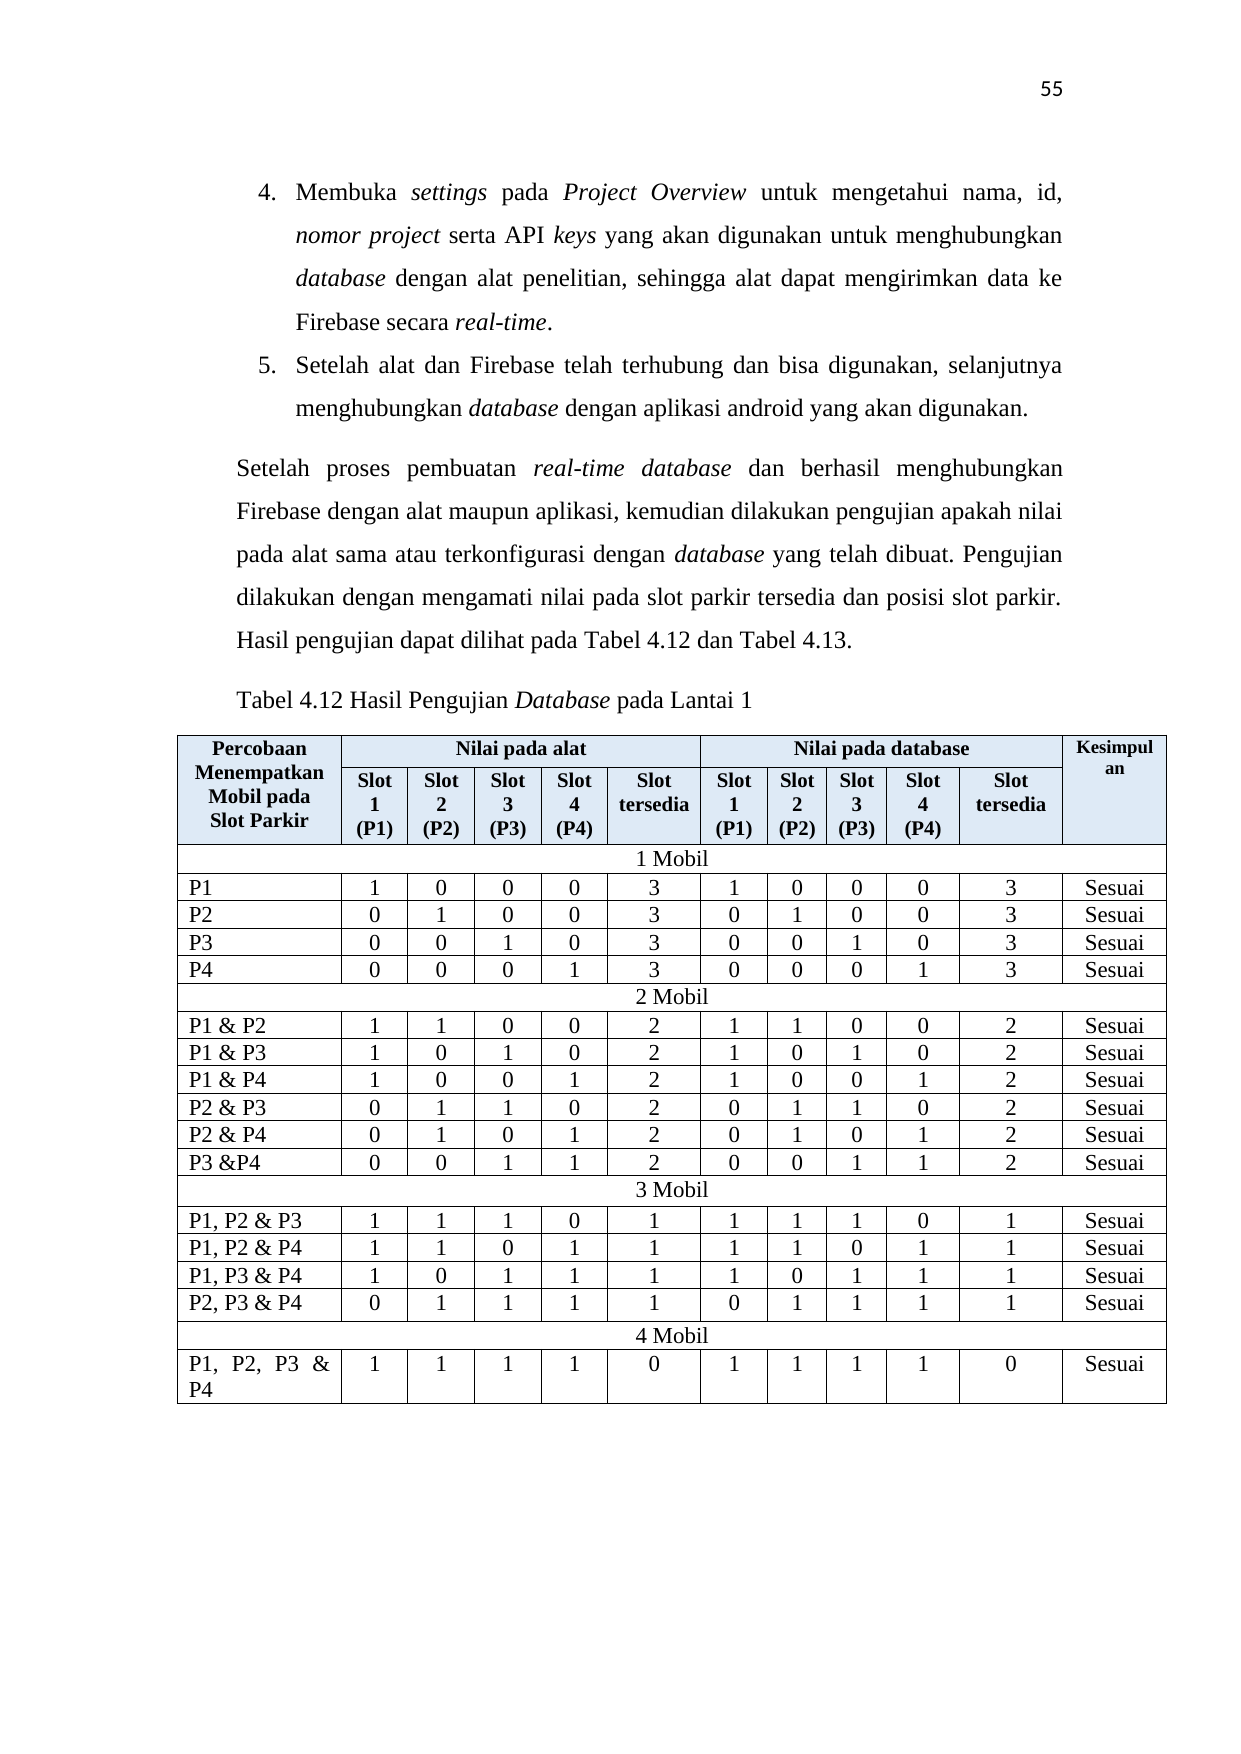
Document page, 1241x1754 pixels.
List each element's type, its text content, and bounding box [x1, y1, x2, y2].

table_cell Sesuai [1063, 929, 1166, 955]
list Setelah alat dan Firebase telah terhubung dan bisa digunakan, selanjutnya menghubungkan database dengan aplikasi android yang akan digunakan. [258, 350, 1063, 422]
table_cell 1 [827, 929, 886, 955]
table_cell 0 [827, 1234, 886, 1261]
table_cell 1 [475, 1094, 541, 1120]
table_cell 1 [827, 1094, 886, 1120]
table_cell Slot 3 (P3) [827, 768, 886, 844]
table_cell 0 [768, 956, 826, 982]
table_cell 1 [475, 1207, 541, 1233]
table_cell 1 [701, 1207, 767, 1233]
table_cell 0 [887, 1012, 959, 1038]
table_cell P4 [178, 956, 341, 982]
table_cell 1 [342, 1039, 407, 1065]
table_cell 1 [768, 1207, 826, 1233]
table_cell 1 [608, 1262, 700, 1288]
table_cell 1 [542, 956, 607, 982]
table_cell 3 [608, 874, 700, 900]
table_cell 1 [827, 1350, 886, 1402]
table_cell Sesuai [1063, 1207, 1166, 1233]
table_cell Sesuai [1063, 1289, 1166, 1321]
table_header Percobaan Menempatkan Mobil pada Slot Parkir [178, 736, 341, 844]
table_cell 1 [408, 1094, 474, 1120]
table_cell 1 [827, 1039, 886, 1065]
table_cell Slot 4 (P4) [542, 768, 607, 844]
table_cell 1 [768, 1289, 826, 1321]
table_cell 1 [827, 1149, 886, 1175]
table_cell 0 [701, 929, 767, 955]
table_cell Sesuai [1063, 901, 1166, 927]
list Membuka settings pada Project Overview untuk mengetahui nama, id, nomor project serta API keys yang akan digunakan untuk menghubungkan database dengan alat penelitian, sehingga alat dapat mengirimkan data ke Firebase secara real-time. [258, 177, 1063, 335]
table_cell 1 [408, 1012, 474, 1038]
table_cell P1, P2 & P3 [178, 1207, 341, 1233]
table_cell 1 [342, 1012, 407, 1038]
table_cell 1 [768, 1350, 826, 1402]
table_cell 0 [960, 1350, 1062, 1402]
table_cell 0 [887, 929, 959, 955]
table_cell 1 [960, 1289, 1062, 1321]
table_cell 1 [701, 1234, 767, 1261]
table_cell 0 [542, 1207, 607, 1233]
table_cell 0 [768, 1262, 826, 1288]
table_cell 1 [408, 901, 474, 927]
table_cell 3 [960, 956, 1062, 982]
table_cell 1 [960, 1262, 1062, 1288]
table_header Nilai pada database [701, 736, 1062, 767]
table_cell 3 [960, 929, 1062, 955]
table_cell 0 [542, 901, 607, 927]
table_cell Slot tersedia [608, 768, 700, 844]
table_cell 1 Mobil [178, 845, 1166, 873]
table_cell 1 [608, 1207, 700, 1233]
table_cell 1 [542, 1350, 607, 1402]
table_cell P2 & P3 [178, 1094, 341, 1120]
table_cell 0 [768, 1066, 826, 1093]
table_cell 1 [475, 1350, 541, 1402]
table_cell 1 [701, 1262, 767, 1288]
table_cell Slot tersedia [960, 768, 1062, 844]
table_cell 2 [608, 1149, 700, 1175]
table_cell P1 [178, 874, 341, 900]
table_cell 2 [960, 1149, 1062, 1175]
table_cell 1 [960, 1207, 1062, 1233]
table_cell Sesuai [1063, 1066, 1166, 1093]
table_cell P3 &P4 [178, 1149, 341, 1175]
table_cell 1 [608, 1289, 700, 1321]
table_cell 1 [827, 1207, 886, 1233]
table_cell 1 [342, 1262, 407, 1288]
table_cell 1 [408, 1350, 474, 1402]
table_cell 0 [701, 1289, 767, 1321]
table_cell 1 [542, 1234, 607, 1261]
table_cell 0 [608, 1350, 700, 1402]
table_cell 0 [827, 1066, 886, 1093]
table_cell 1 [342, 874, 407, 900]
table_cell 0 [408, 1262, 474, 1288]
table_cell 0 [408, 1149, 474, 1175]
table_cell Slot 2 (P2) [768, 768, 826, 844]
text Tabel 4.12 Hasil Pengujian Database pada Lantai 1 [236, 685, 1063, 714]
table_cell 1 [542, 1121, 607, 1148]
table_cell Slot 1 (P1) [701, 768, 767, 844]
table_cell Sesuai [1063, 874, 1166, 900]
table_cell 1 [701, 1012, 767, 1038]
table_cell 0 [887, 1039, 959, 1065]
table_cell 2 [608, 1039, 700, 1065]
table_cell 1 [887, 1121, 959, 1148]
table_cell 1 [768, 1012, 826, 1038]
table_cell 0 [342, 1149, 407, 1175]
table_cell 2 [960, 1066, 1062, 1093]
table_cell 3 [608, 901, 700, 927]
table_cell 0 [342, 1094, 407, 1120]
table_cell Slot 2 (P2) [408, 768, 474, 844]
table_cell 3 [608, 956, 700, 982]
table_cell Slot 1 (P1) [342, 768, 407, 844]
table_cell Slot 3 (P3) [475, 768, 541, 844]
table_cell 0 [342, 956, 407, 982]
table_cell 1 [887, 1149, 959, 1175]
table_cell P2 & P4 [178, 1121, 341, 1148]
table_cell Sesuai [1063, 1039, 1166, 1065]
table_cell 2 [960, 1094, 1062, 1120]
table_cell 0 [408, 956, 474, 982]
table_cell 0 [542, 1012, 607, 1038]
table_cell 0 [475, 1066, 541, 1093]
table_cell 1 [701, 1039, 767, 1065]
table_cell 1 [887, 1234, 959, 1261]
table_cell Slot 4 (P4) [887, 768, 959, 844]
table_cell 2 [608, 1121, 700, 1148]
table_cell 1 [701, 874, 767, 900]
table_cell 1 [768, 1121, 826, 1148]
table_cell P3 [178, 929, 341, 955]
table_cell 1 [701, 1350, 767, 1402]
table_cell 0 [408, 929, 474, 955]
table_cell 1 [475, 1262, 541, 1288]
table_cell P2, P3 & P4 [178, 1289, 341, 1321]
table_cell P1 & P3 [178, 1039, 341, 1065]
table_cell Sesuai [1063, 1149, 1166, 1175]
table_header Kesimpulan [1063, 736, 1166, 844]
table_cell 0 [475, 901, 541, 927]
table_cell 0 [768, 929, 826, 955]
table_cell 0 [768, 1149, 826, 1175]
table_cell P1, P2 & P4 [178, 1234, 341, 1261]
table_cell Sesuai [1063, 1094, 1166, 1120]
table_cell 1 [608, 1234, 700, 1261]
table_cell 1 [887, 1350, 959, 1402]
table_cell 0 [701, 1121, 767, 1148]
table_cell 0 [475, 1121, 541, 1148]
table_cell 1 [408, 1289, 474, 1321]
table_cell 1 [887, 1289, 959, 1321]
table_cell 2 [608, 1094, 700, 1120]
table_cell 3 [960, 874, 1062, 900]
table_cell 3 [960, 901, 1062, 927]
table_cell 1 [960, 1234, 1062, 1261]
table_cell 1 [475, 1289, 541, 1321]
table_cell 1 [887, 1262, 959, 1288]
table_cell 1 [475, 1149, 541, 1175]
table_header Nilai pada alat [342, 736, 700, 767]
table_cell 1 [542, 1262, 607, 1288]
table_cell 1 [408, 1121, 474, 1148]
table_cell 0 [827, 901, 886, 927]
table_cell 1 [475, 1039, 541, 1065]
table_cell 0 [542, 874, 607, 900]
table_cell 0 [768, 874, 826, 900]
table_cell 0 [342, 929, 407, 955]
table_cell 0 [542, 1094, 607, 1120]
table_cell 1 [542, 1149, 607, 1175]
table_cell 0 [475, 1012, 541, 1038]
table_cell 1 [887, 956, 959, 982]
table_cell 0 [887, 1094, 959, 1120]
table_cell Sesuai [1063, 1350, 1166, 1402]
table_cell 0 [827, 1012, 886, 1038]
table_cell 1 [342, 1350, 407, 1402]
table_cell Sesuai [1063, 1234, 1166, 1261]
table_cell 2 [960, 1121, 1062, 1148]
table_cell Sesuai [1063, 956, 1166, 982]
table_cell 0 [827, 1121, 886, 1148]
table_cell P1, P2, P3 & P4 [178, 1350, 341, 1402]
table_cell 0 [342, 901, 407, 927]
table_cell 0 [542, 929, 607, 955]
table_cell 3 [608, 929, 700, 955]
table_cell 0 [475, 956, 541, 982]
table_cell Sesuai [1063, 1121, 1166, 1148]
table_cell Sesuai [1063, 1262, 1166, 1288]
table_cell 1 [827, 1289, 886, 1321]
table_cell 2 [608, 1066, 700, 1093]
table_cell 0 [887, 901, 959, 927]
table_cell Sesuai [1063, 1012, 1166, 1038]
table_cell 2 [960, 1039, 1062, 1065]
table_cell 0 [408, 874, 474, 900]
table_cell 0 [475, 1234, 541, 1261]
table_cell 1 [768, 1234, 826, 1261]
table_cell 1 [342, 1207, 407, 1233]
table_cell 0 [701, 956, 767, 982]
table_cell 1 [408, 1234, 474, 1261]
table_cell 0 [408, 1066, 474, 1093]
table_cell 1 [542, 1289, 607, 1321]
table_cell 0 [475, 874, 541, 900]
text Setelah proses pembuatan real-time database dan berhasil menghubungkan Firebase dengan alat maupun aplikasi, kemudian dilakukan pengujian apakah nilai pada alat sama atau terkonfigurasi dengan database yang telah dibuat. Pengujian dilakukan dengan mengamati nilai pada slot parkir tersedia dan posisi slot parkir. Hasil pengujian dapat dilihat pada Tabel 4.12 dan Tabel 4.13. [236, 453, 1063, 654]
table_cell 1 [408, 1207, 474, 1233]
table_cell 1 [542, 1066, 607, 1093]
table_cell 3 Mobil [178, 1176, 1166, 1206]
table_cell 0 [827, 956, 886, 982]
table_cell P1, P3 & P4 [178, 1262, 341, 1288]
table_cell 0 [701, 1149, 767, 1175]
table_cell 2 [608, 1012, 700, 1038]
table_cell 1 [701, 1066, 767, 1093]
table_cell P2 [178, 901, 341, 927]
table_cell 0 [701, 901, 767, 927]
table_cell 4 Mobil [178, 1322, 1166, 1349]
table_cell 0 [701, 1094, 767, 1120]
table_cell 0 [342, 1121, 407, 1148]
table_cell 2 Mobil [178, 984, 1166, 1011]
table_cell 1 [768, 1094, 826, 1120]
table_cell 1 [887, 1066, 959, 1093]
table_cell 0 [887, 874, 959, 900]
table_cell 0 [887, 1207, 959, 1233]
table_cell 1 [342, 1066, 407, 1093]
table_cell P1 & P4 [178, 1066, 341, 1093]
table_cell 0 [768, 1039, 826, 1065]
table_cell 1 [768, 901, 826, 927]
table_cell 1 [475, 929, 541, 955]
table_cell 0 [408, 1039, 474, 1065]
table_cell P1 & P2 [178, 1012, 341, 1038]
table_cell 0 [827, 874, 886, 900]
table_cell 0 [342, 1289, 407, 1321]
table_cell 0 [542, 1039, 607, 1065]
table_cell 1 [827, 1262, 886, 1288]
table_cell 1 [342, 1234, 407, 1261]
table_cell 2 [960, 1012, 1062, 1038]
